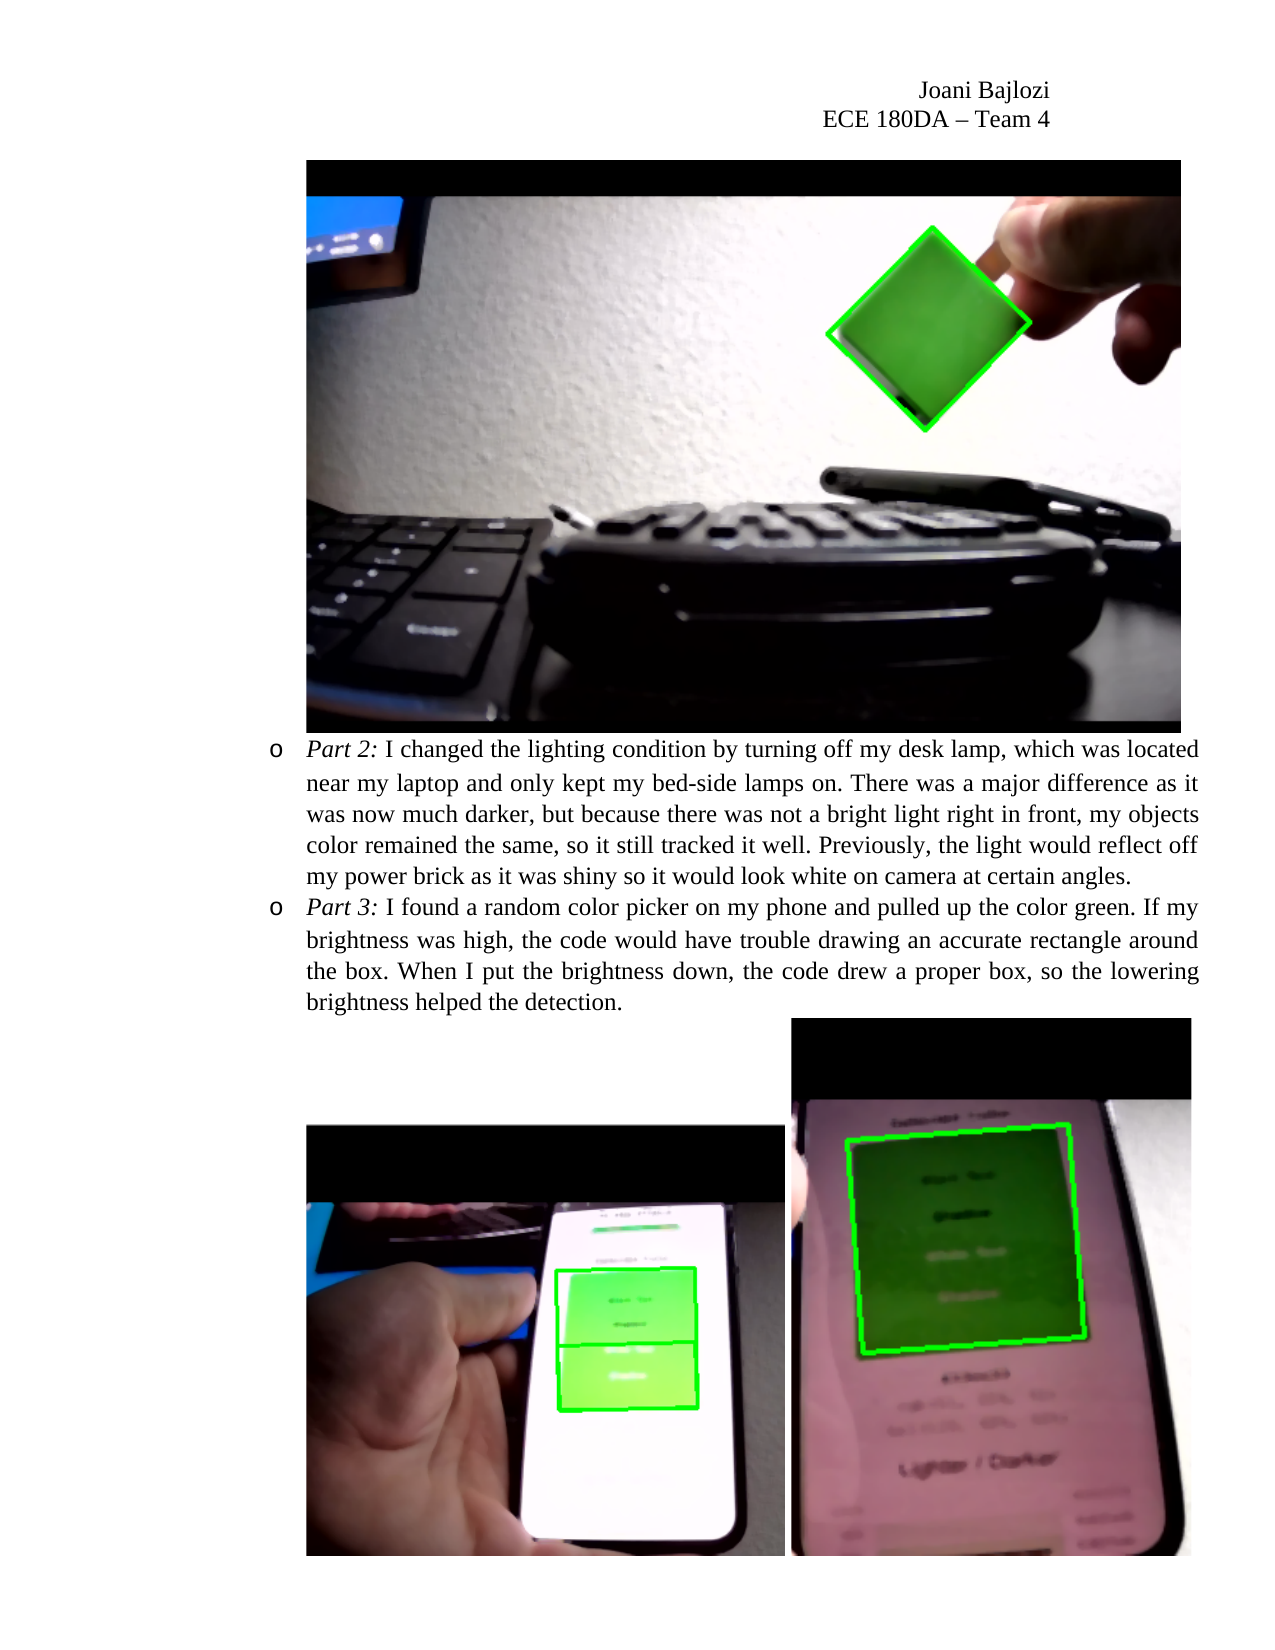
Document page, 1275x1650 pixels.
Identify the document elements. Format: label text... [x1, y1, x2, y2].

picture [791, 1018, 1192, 1556]
list Part 2: I changed the lighting condition by turning off my desk lamp, which was located near my laptop and only kept my bed-side lamps on. There was a major difference as it was now much darker, but because there was not a bright light right in front, my objects color remained the same, so it still tracked it well. Previously, the light would reflect off my power brick as it was shiny so it would look white on camera at certain angles. [269, 734, 1200, 889]
list Part 3: I found a random color picker on my phone and pulled up the color green. If my brightness was high, the code would have trouble drawing an accurate rectangle around the box. When I put the brightness down, the code drew a proper box, so the lowering brightness helped the detection. [269, 892, 1200, 1016]
picture [306, 160, 1181, 733]
picture [306, 1122, 785, 1556]
